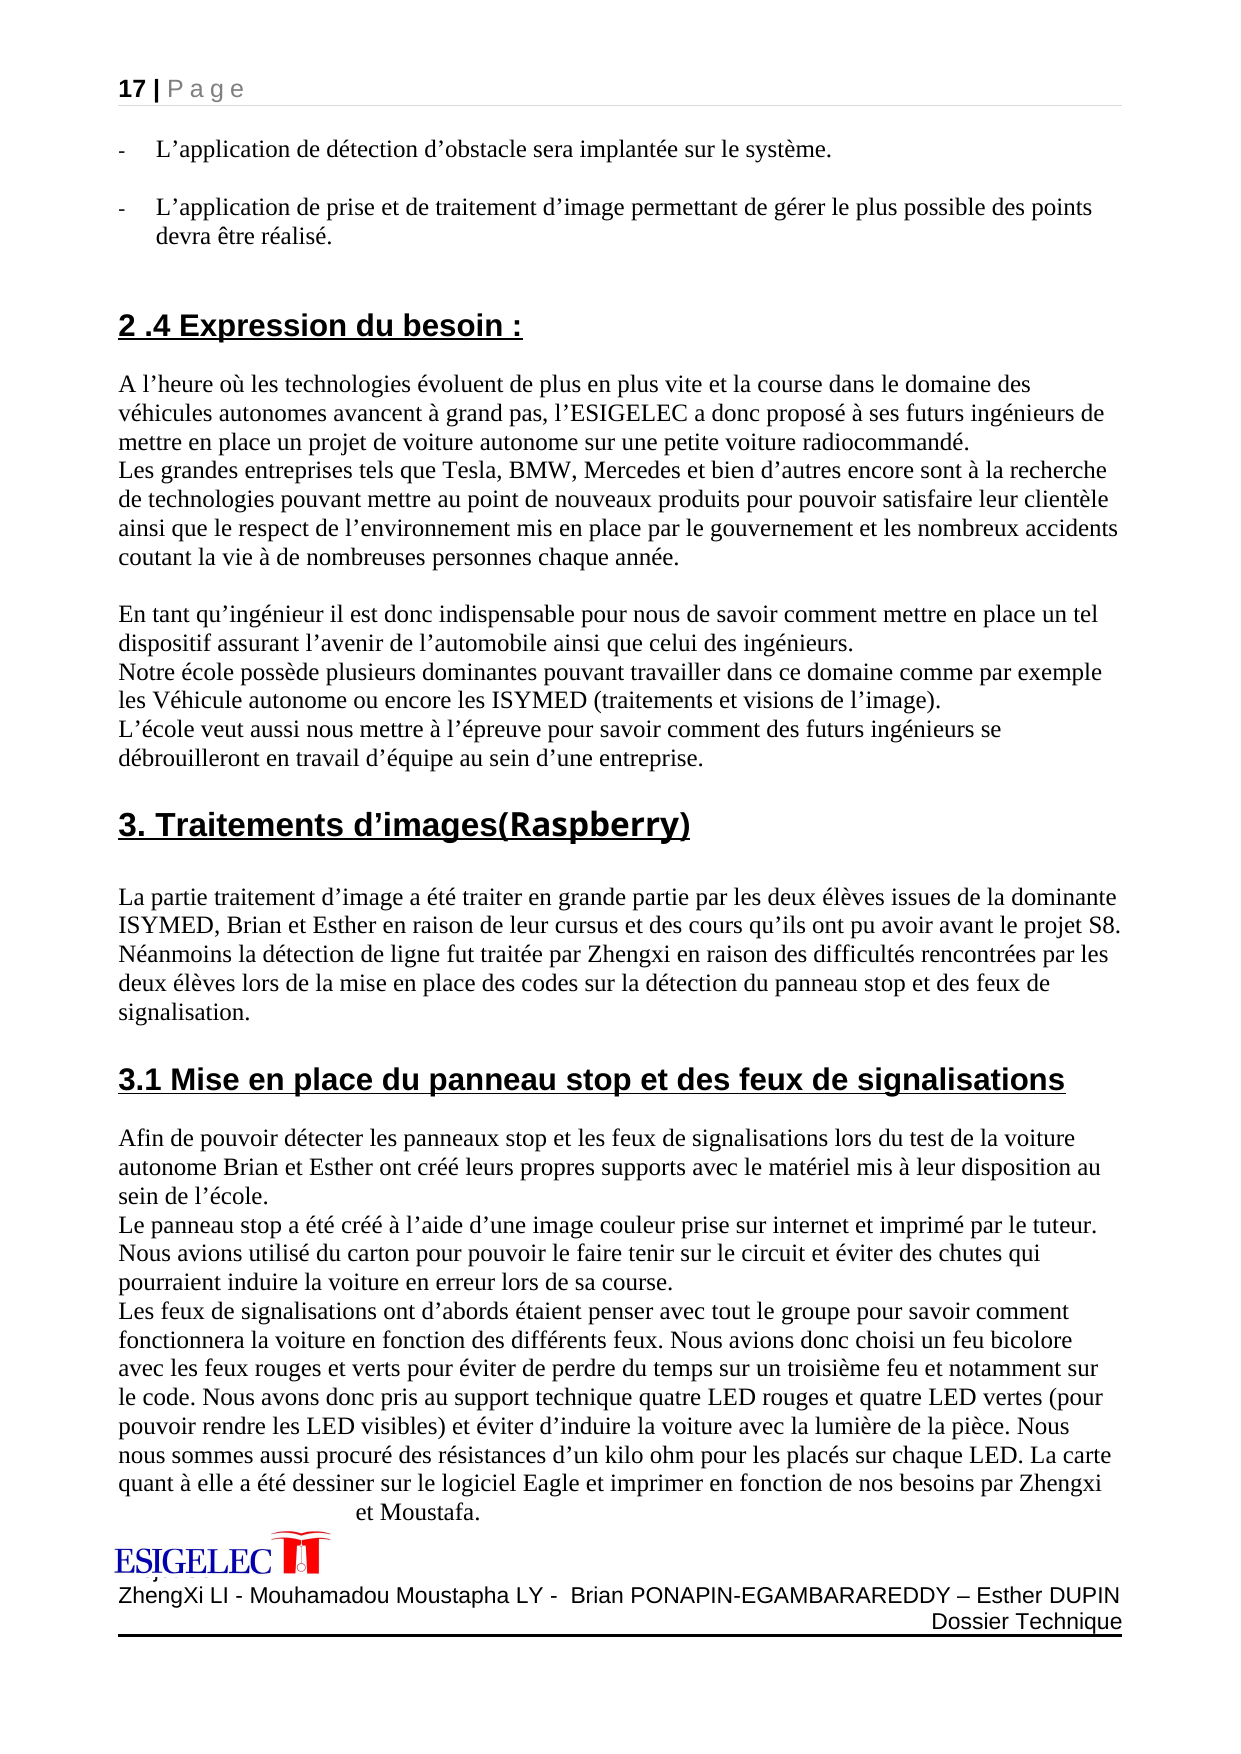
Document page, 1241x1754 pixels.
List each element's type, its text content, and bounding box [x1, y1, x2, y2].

text A l’heure où les technologies évoluent de plus en plus vite et la course dans le domaine des véhicules autonomes avancent à grand pas, l’ESIGELEC a donc proposé à ses futurs ingénieurs de mettre en place un projet de voiture autonome sur une petite voiture radiocommandé. [118, 369, 1122, 455]
text Les feux de signalisations ont d’abords étaient penser avec tout le groupe pour savoir comment fonctionnera la voiture en fonction des différents feux. Nous avions donc choisi un feu bicolore avec les feux rouges et verts pour éviter de perdre du temps sur un troisième feu et notamment sur le code. Nous avons donc pris au support technique quatre LED rouges et quatre LED vertes (pour pouvoir rendre les LED visibles) et éviter d’induire la voiture avec la lumière de la pièce. Nous nous sommes aussi procuré des résistances d’un kilo ohm pour les placés sur chaque LED. La carte quant à elle a été dessiner sur le logiciel Eagle et imprimer en fonction de nos besoins par Zhengxi et Moustafa. [118, 1296, 1122, 1526]
subtitle 3. Traitements d’images(Raspberry) [118, 800, 1122, 846]
text Le panneau stop a été créé à l’aide d’une image couleur prise sur internet et imprimé par le tuteur. Nous avions utilisé du carton pour pouvoir le faire tenir sur le circuit et éviter des chutes qui pourraient induire la voiture en erreur lors de sa course. [118, 1210, 1122, 1296]
subtitle 3.1 Mise en place du panneau stop et des feux de signalisations [118, 1061, 1122, 1097]
text Afin de pouvoir détecter les panneaux stop et les feux de signalisations lors du test de la voiture autonome Brian et Esther ont créé leurs propres supports avec le matériel mis à leur disposition au sein de l’école. [118, 1123, 1122, 1210]
picture [111, 1528, 331, 1577]
list L’application de détection d’obstacle sera implantée sur le système. [118, 134, 1122, 163]
text La partie traitement d’image a été traiter en grande partie par les deux élèves issues de la dominante ISYMED, Brian et Esther en raison de leur cursus et des cours qu’ils ont pu avoir avant le projet S8. Néanmoins la détection de ligne fut traitée par Zhengxi en raison des difficultés rencontrées par les deux élèves lors de la mise en place des codes sur la détection du panneau stop et des feux de signalisation. [118, 882, 1122, 1025]
text En tant qu’ingénieur il est donc indispensable pour nous de savoir comment mettre en place un tel dispositif assurant l’avenir de l’automobile ainsi que celui des ingénieurs. [118, 599, 1122, 657]
text L’école veut aussi nous mettre à l’épreuve pour savoir comment des futurs ingénieurs se débrouilleront en travail d’équipe au sein d’une entreprise. [118, 714, 1122, 772]
text Notre école possède plusieurs dominantes pouvant travailler dans ce domaine comme par exemple les Véhicule autonome ou encore les ISYMED (traitements et visions de l’image). [118, 657, 1122, 714]
list L’application de prise et de traitement d’image permettant de gérer le plus possible des points devra être réalisé. [118, 192, 1122, 249]
subtitle 2 .4 Expression du besoin : [118, 307, 1122, 343]
text Les grandes entreprises tels que Tesla, BMW, Mercedes et bien d’autres encore sont à la recherche de technologies pouvant mettre au point de nouveaux produits pour pouvoir satisfaire leur clientèle ainsi que le respect de l’environnement mis en place par le gouvernement et les nombreux accidents coutant la vie à de nombreuses personnes chaque année. [118, 455, 1122, 570]
